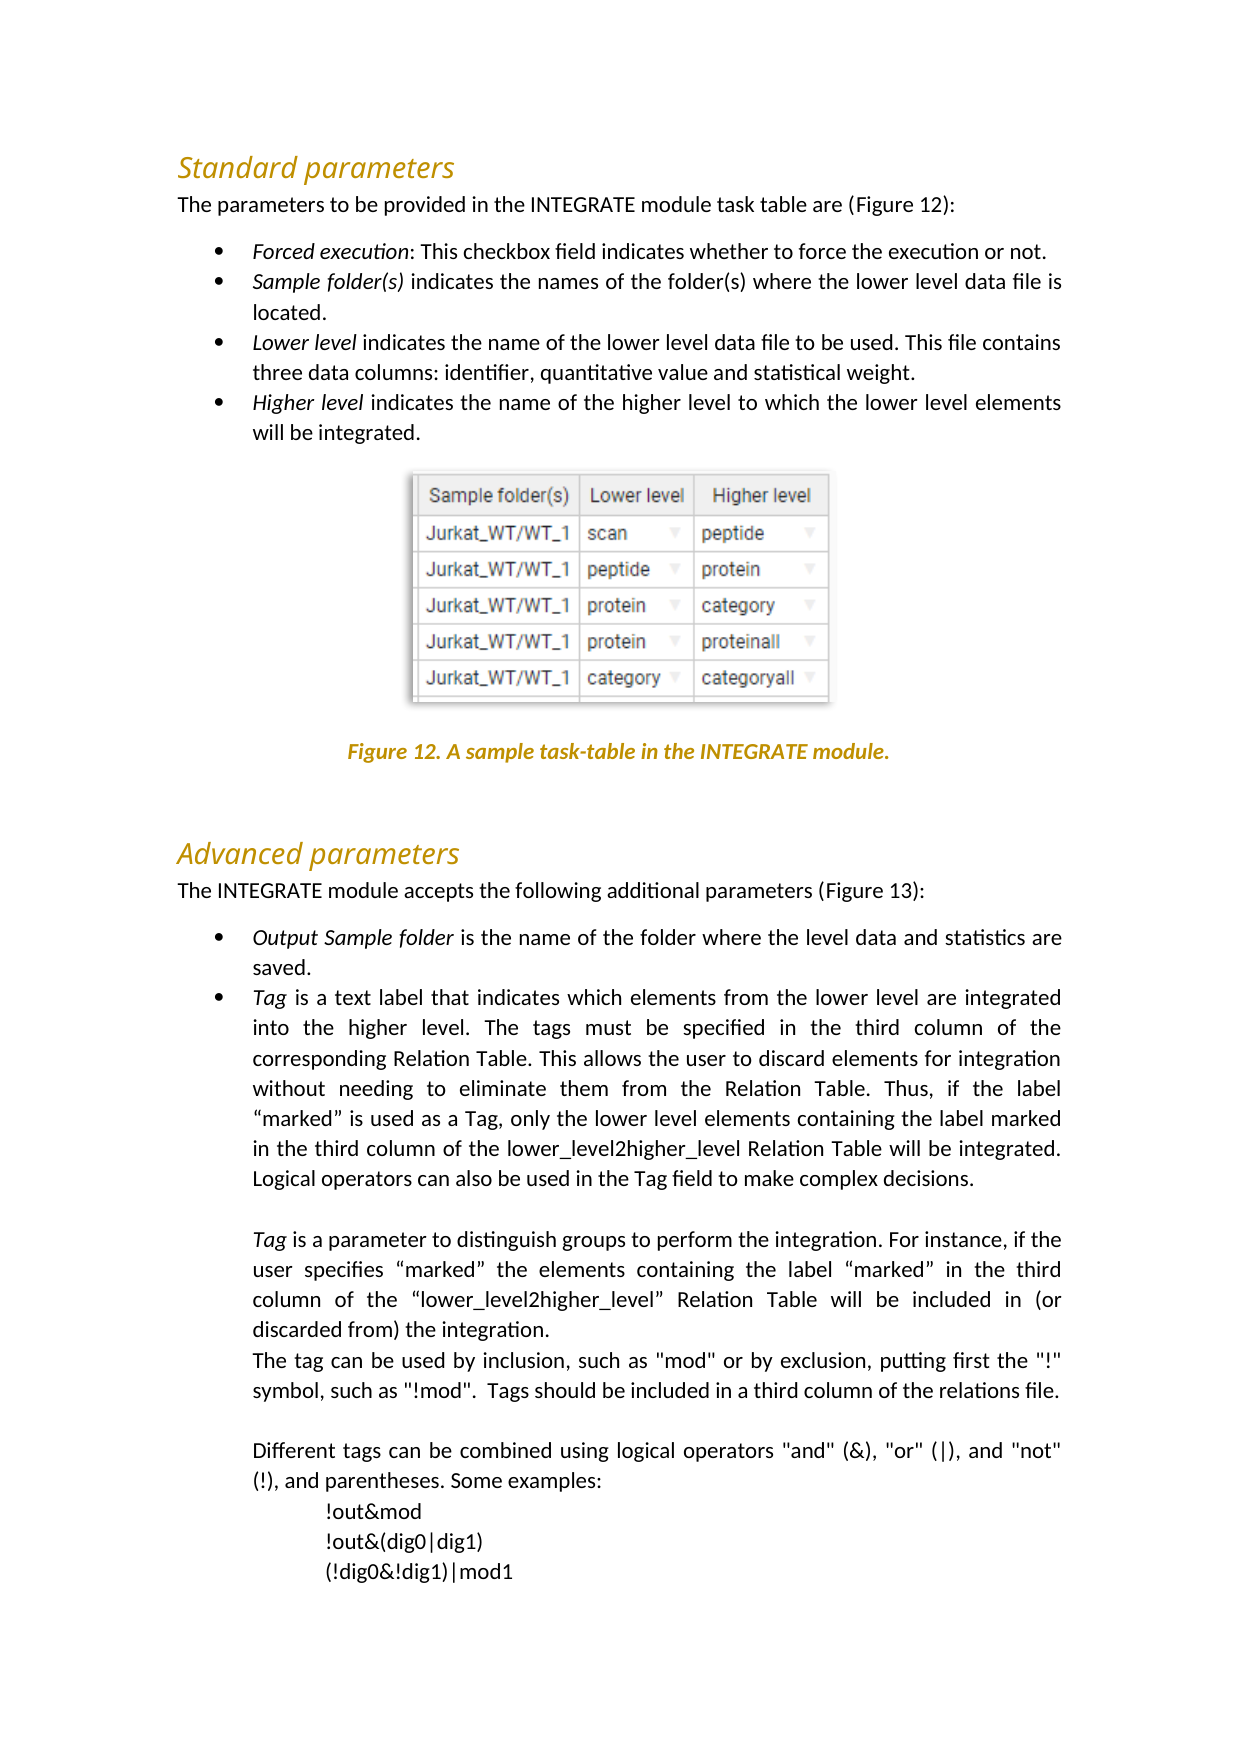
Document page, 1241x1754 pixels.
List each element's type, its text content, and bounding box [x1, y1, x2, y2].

text Figure 12. A sample task-table in the INTEGRATE module. [177, 737, 1063, 766]
text The INTEGRATE module accepts the following additional parameters (Figure 13): [177, 876, 1063, 904]
list Sample folder(s) indicates the names of the folder(s) where the lower level data file is located. [215, 267, 1063, 326]
list Output Sample folder is the name of the folder where the level data and statistics are saved. [215, 923, 1063, 981]
list Different tags can be combined using logical operators "and" (&), "or" (|), and "not" (!), and parentheses. Some examples: [252, 1436, 1063, 1495]
list Lower level indicates the name of the lower level data file to be used. This file contains three data columns: identifier, quantitative value and statistical weight. [215, 328, 1063, 386]
picture [413, 471, 836, 702]
list Tag is a text label that indicates which elements from the lower level are integrated into the higher level. The tags must be specified in the third column of the corresponding Relation Table. This allows the user to discard elements for integration without needing to eliminate them from the Relation Table. Thus, if the label “marked” is used as a Tag, only the lower level elements containing the label marked in the third column of the lower_level2higher_level Relation Table will be integrated. Logical operators can also be used in the Tag field to make complex decisions. [215, 983, 1063, 1193]
subtitle Advanced parameters [177, 833, 1063, 873]
list Forced execution: This checkbox field indicates whether to force the execution or not. [215, 237, 1063, 265]
text The parameters to be provided in the INTEGRATE module task table are (Figure 12): [177, 190, 1063, 218]
list Higher level indicates the name of the higher level to which the lower level elements will be integrated. [215, 388, 1063, 447]
subtitle Standard parameters [177, 148, 1063, 187]
list !out&(dig0|dig1) [252, 1527, 1063, 1555]
list Tag is a parameter to distinguish groups to perform the integration. For instance, if the user specifies “marked” the elements containing the label “marked” in the third column of the “lower_level2higher_level” Relation Table will be included in (or discarded from) the integration. [252, 1225, 1063, 1344]
list (!dig0&!dig1)|mod1 [252, 1557, 1063, 1585]
list !out&mod [252, 1497, 1063, 1525]
list The tag can be used by inclusion, such as "mod" or by exclusion, putting first the "!" symbol, such as "!mod". Tags should be included in a third column of the relations file. [252, 1346, 1063, 1404]
